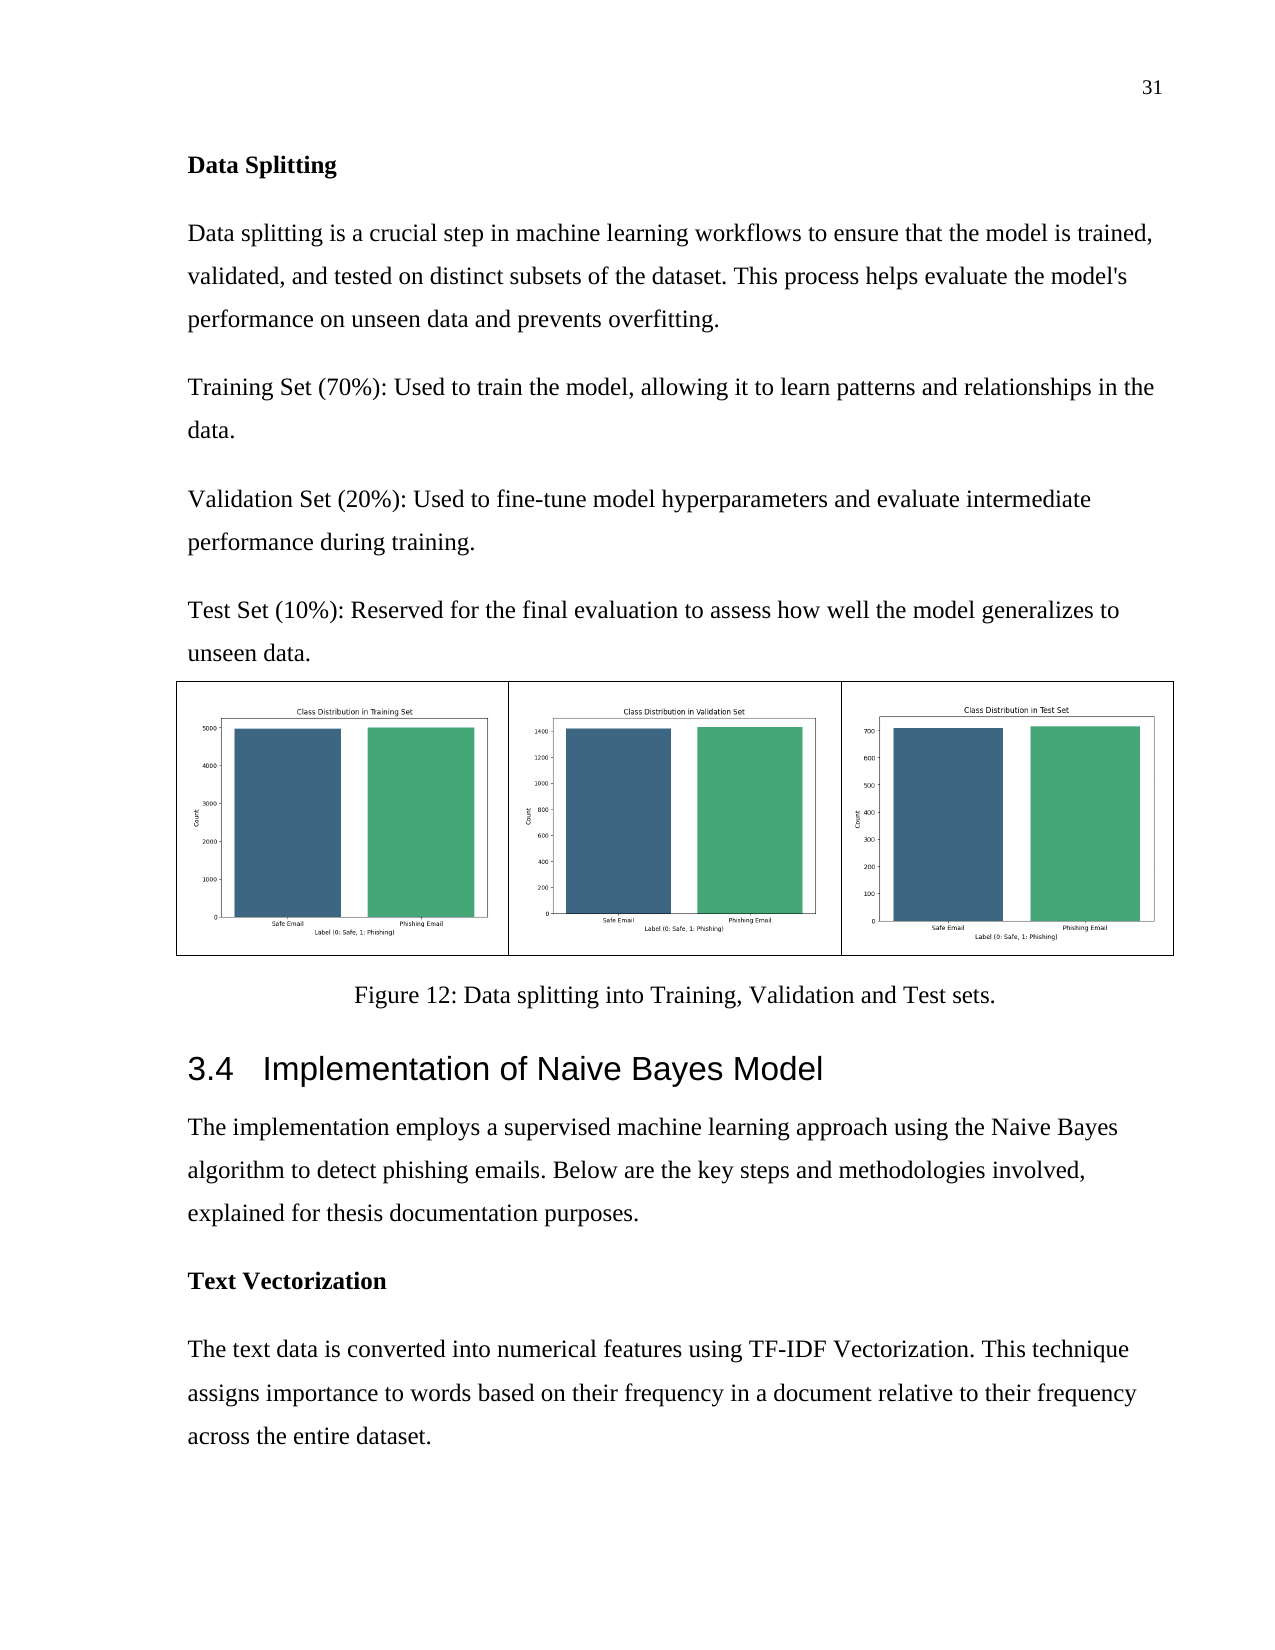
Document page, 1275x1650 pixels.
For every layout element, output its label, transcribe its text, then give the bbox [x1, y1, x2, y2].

text Data Splitting [187, 150, 1162, 179]
subtitle Implementation of Naive Bayes Model [187, 1049, 1162, 1087]
table_header [177, 682, 508, 954]
text Validation Set (20%): Used to fine-tune model hyperparameters and evaluate intermediate performance during training. [187, 484, 1162, 556]
text Test Set (10%): Reserved for the final evaluation to assess how well the model generalizes to unseen data. [187, 595, 1162, 667]
text Data splitting is a crucial step in machine learning workflows to ensure that the model is trained, validated, and tested on distinct subsets of the dataset. This process helps evaluate the model's performance on unseen data and prevents overfitting. [187, 218, 1162, 333]
text Text Vectorization [187, 1266, 1162, 1295]
text The implementation employs a supervised machine learning approach using the Naive Bayes algorithm to detect phishing emails. Below are the key steps and methodologies involved, explained for thesis documentation purposes. [187, 1112, 1162, 1227]
picture [187, 707, 490, 939]
table_header [842, 682, 1173, 954]
text Figure 12: Data splitting into Training, Validation and Test sets. [187, 981, 1162, 1009]
picture [520, 707, 817, 934]
text Training Set (70%): Used to train the model, allowing it to learn patterns and relationships in the data. [187, 372, 1162, 444]
picture [852, 707, 1158, 941]
text The text data is converted into numerical features using TF-IDF Vectorization. This technique assigns importance to words based on their frequency in a document relative to their frequency across the entire dataset. [187, 1334, 1162, 1449]
table_header [509, 682, 841, 954]
